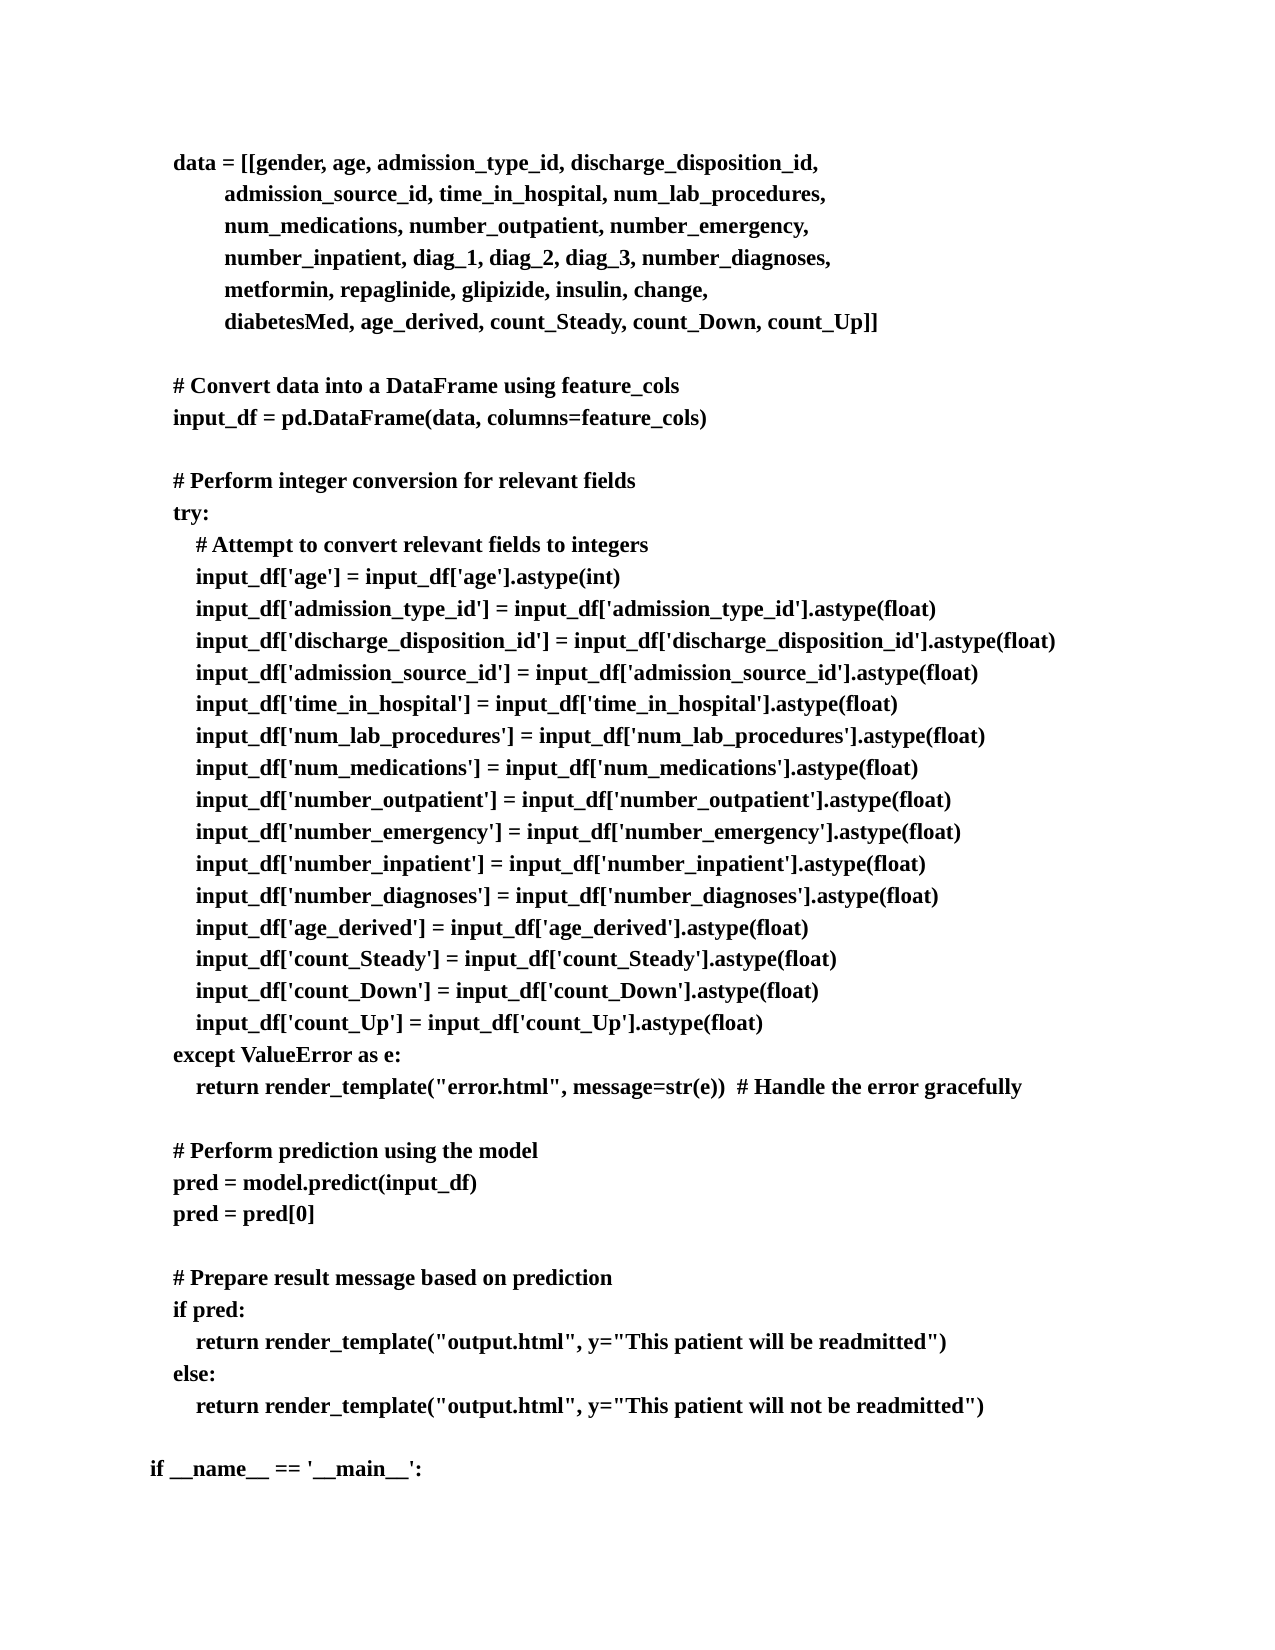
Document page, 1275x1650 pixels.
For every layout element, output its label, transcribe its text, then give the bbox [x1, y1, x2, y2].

text return render_template("error.html", message=str(e)) # Handle the error gracefully [150, 1074, 1125, 1099]
text input_df['number_emergency'] = input_df['number_emergency'].astype(float) [150, 819, 1125, 844]
text metformin, repaglinide, glipizide, insulin, change, [150, 277, 1125, 302]
text input_df['admission_source_id'] = input_df['admission_source_id'].astype(float) [150, 660, 1125, 685]
text input_df['number_inpatient'] = input_df['number_inpatient'].astype(float) [150, 851, 1125, 876]
text except ValueError as e: [150, 1042, 1125, 1067]
text input_df['count_Up'] = input_df['count_Up'].astype(float) [150, 1011, 1125, 1036]
text input_df['number_outpatient'] = input_df['number_outpatient'].astype(float) [150, 787, 1125, 812]
text input_df['discharge_disposition_id'] = input_df['discharge_disposition_id'].astype(float) [150, 628, 1125, 653]
text input_df['admission_type_id'] = input_df['admission_type_id'].astype(float) [150, 596, 1125, 621]
text pred = pred[0] [150, 1202, 1125, 1227]
text input_df['age'] = input_df['age'].astype(int) [150, 564, 1125, 589]
text input_df['num_medications'] = input_df['num_medications'].astype(float) [150, 756, 1125, 781]
text return render_template("output.html", y="This patient will be readmitted") [150, 1329, 1125, 1354]
text input_df['age_derived'] = input_df['age_derived'].astype(float) [150, 915, 1125, 940]
text # Attempt to convert relevant fields to integers [150, 532, 1125, 557]
text return render_template("output.html", y="This patient will not be readmitted") [150, 1393, 1125, 1418]
text # Prepare result message based on prediction [150, 1266, 1125, 1291]
text if __name__ == '__main__': [150, 1457, 1125, 1482]
text input_df['num_lab_procedures'] = input_df['num_lab_procedures'].astype(float) [150, 724, 1125, 749]
text try: [150, 501, 1125, 526]
text input_df['number_diagnoses'] = input_df['number_diagnoses'].astype(float) [150, 883, 1125, 908]
text num_medications, number_outpatient, number_emergency, [150, 214, 1125, 239]
text pred = model.predict(input_df) [150, 1170, 1125, 1195]
text # Perform prediction using the model [150, 1138, 1125, 1163]
text admission_source_id, time_in_hospital, num_lab_procedures, [150, 182, 1125, 207]
text input_df = pd.DataFrame(data, columns=feature_cols) [150, 405, 1125, 430]
text else: [150, 1361, 1125, 1386]
text input_df['count_Steady'] = input_df['count_Steady'].astype(float) [150, 947, 1125, 972]
text input_df['count_Down'] = input_df['count_Down'].astype(float) [150, 979, 1125, 1004]
text diabetesMed, age_derived, count_Steady, count_Down, count_Up]] [150, 309, 1125, 334]
text input_df['time_in_hospital'] = input_df['time_in_hospital'].astype(float) [150, 692, 1125, 717]
text number_inpatient, diag_1, diag_2, diag_3, number_diagnoses, [150, 246, 1125, 271]
text # Convert data into a DataFrame using feature_cols [150, 373, 1125, 398]
text data = [[gender, age, admission_type_id, discharge_disposition_id, [150, 150, 1125, 175]
text # Perform integer conversion for relevant fields [150, 469, 1125, 494]
text if pred: [150, 1297, 1125, 1322]
